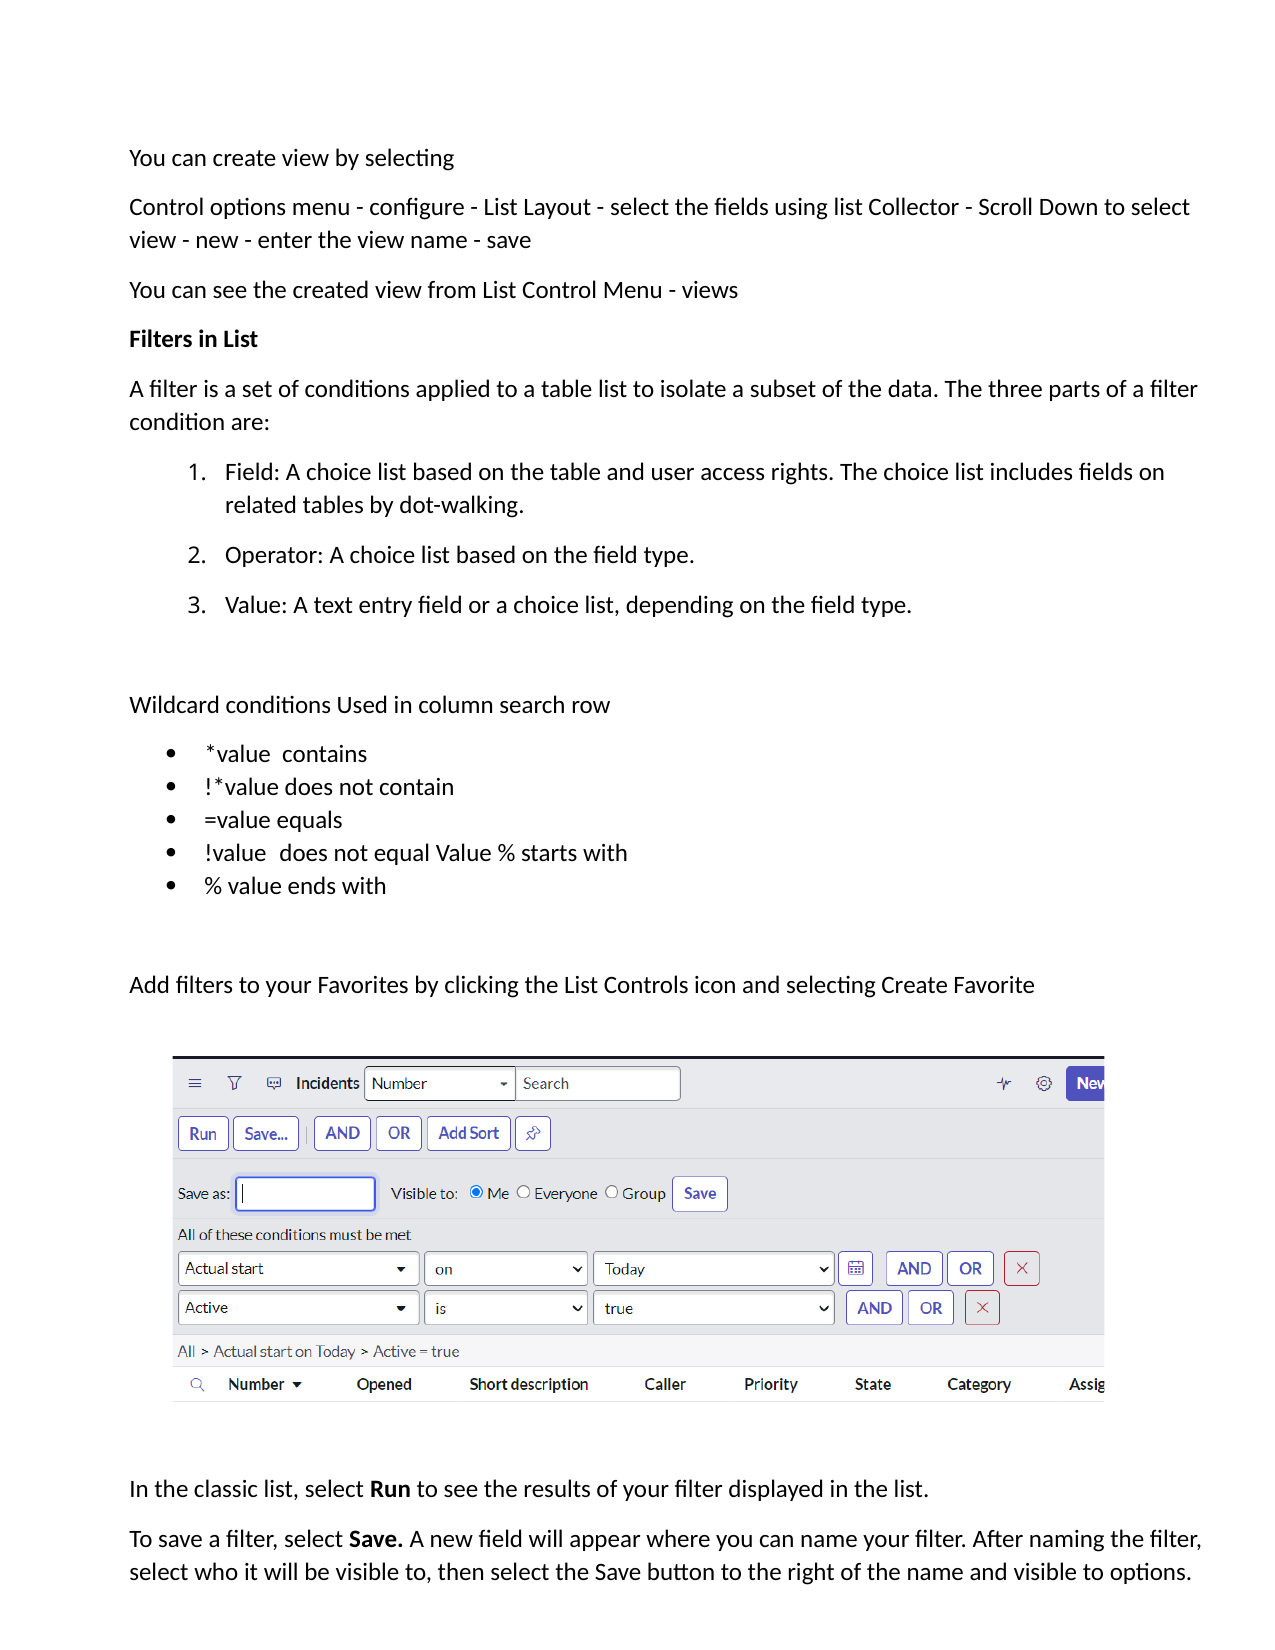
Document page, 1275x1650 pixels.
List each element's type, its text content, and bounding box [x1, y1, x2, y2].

text In the classic list, select Run to see the results of your filter displayed in the list. [129, 1473, 1237, 1504]
text Wildcard conditions Used in column search row [129, 689, 1237, 719]
text Control options menu - configure - List Layout - select the fields using list Collector - Scroll Down to select view - new - enter the view name - save [129, 191, 1237, 255]
list !*value does not contain [167, 772, 1237, 802]
list *value contains [167, 739, 1237, 769]
list % value ends with [167, 870, 1237, 901]
text A filter is a set of conditions applied to a table list to isolate a subset of the data. The three parts of a filter condition are: [129, 373, 1237, 436]
list Operator: A choice list based on the field type. [187, 539, 1237, 570]
list Field: A choice list based on the table and user access rights. The choice list includes fields on related tables by dot-walking. [187, 455, 1237, 519]
text You can see the created view from List Control Menu - views [129, 274, 1237, 304]
list !value does not equal Value % starts with [167, 837, 1237, 868]
text Add filters to your Favorites by clicking the List Controls icon and selecting Create Favorite [129, 969, 1237, 1000]
list Value: A text entry field or a choice list, depending on the field type. [187, 589, 1237, 620]
picture [172, 1056, 1105, 1402]
text To save a filter, select Save. A new field will appear where you can name your filter. After naming the filter, select who it will be visible to, then select the Save button to the right of the name and visible to options. [129, 1523, 1237, 1586]
text You can create view by selecting [129, 142, 1237, 172]
list =value equals [167, 804, 1237, 835]
text Filters in List [129, 323, 1237, 354]
